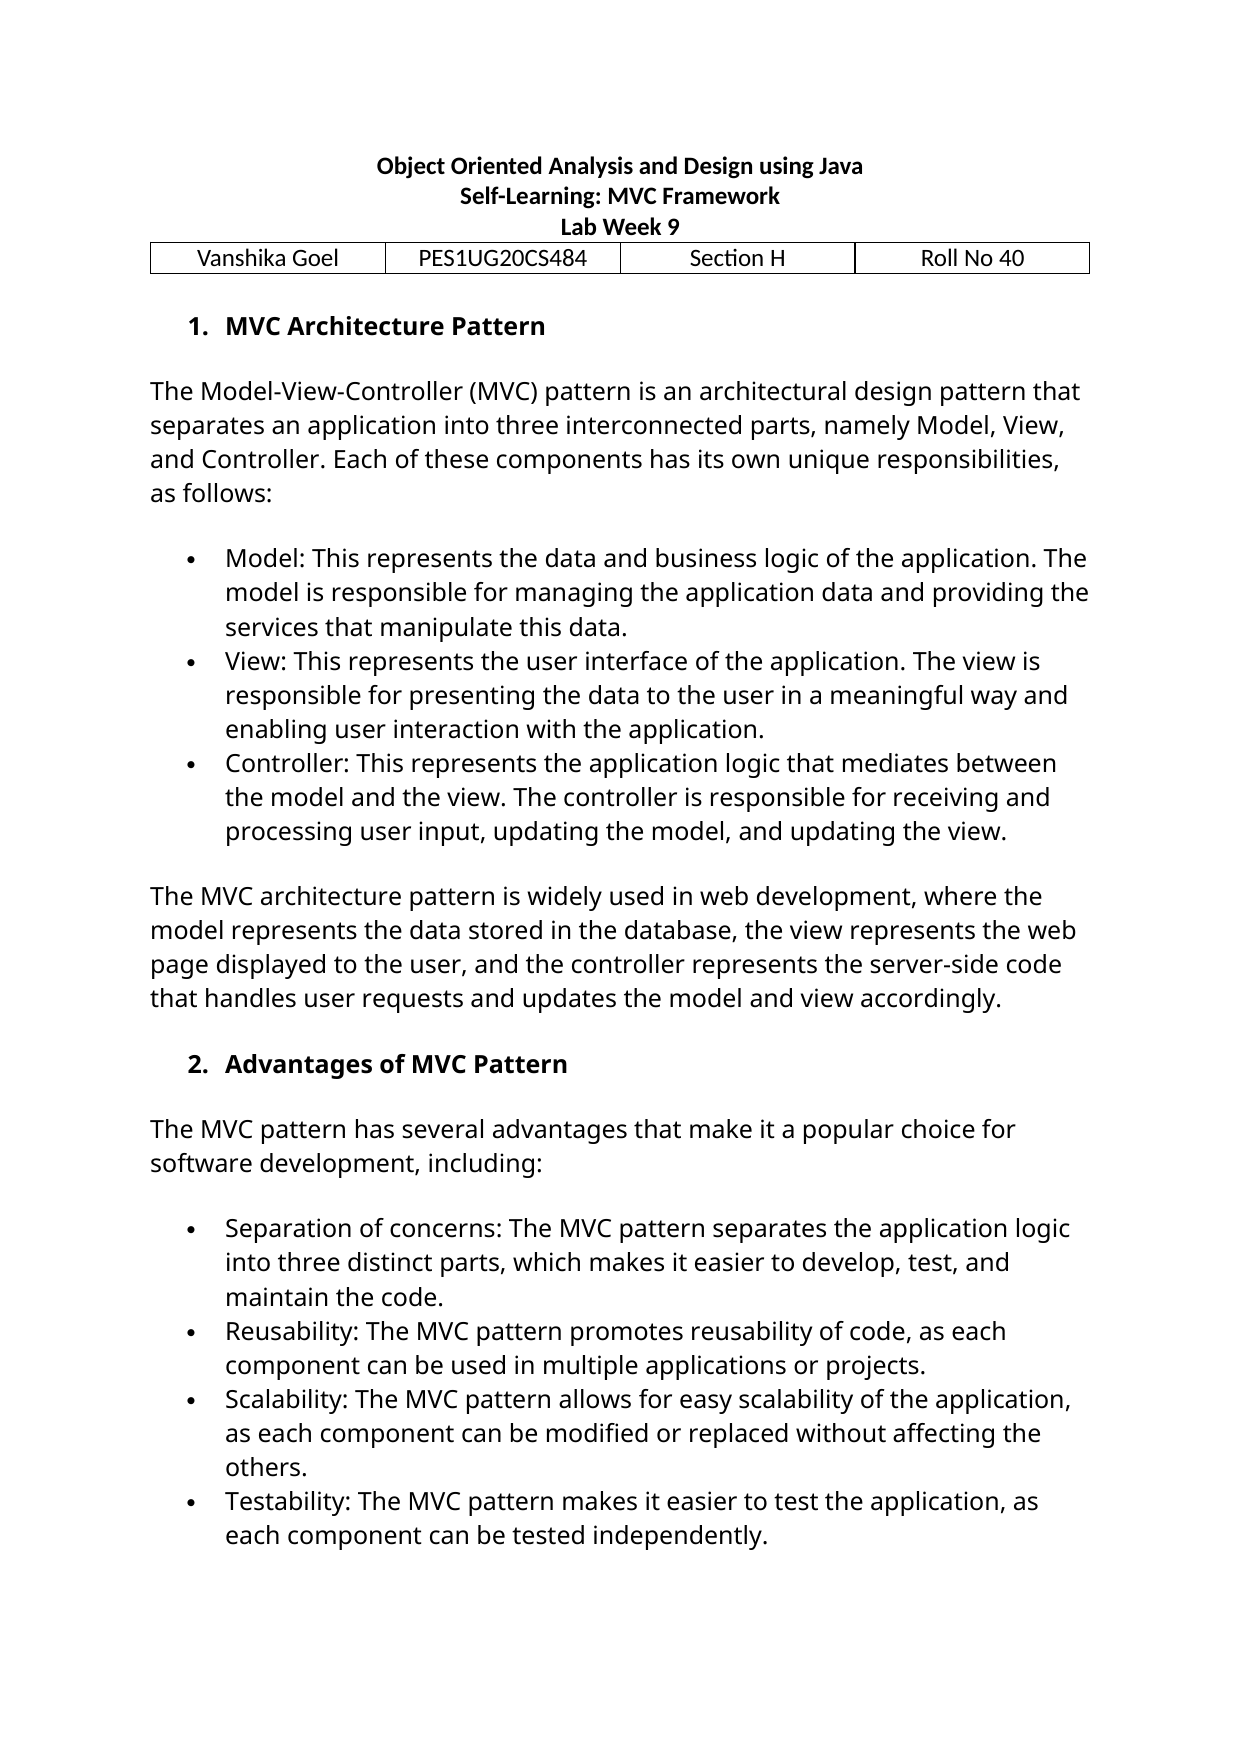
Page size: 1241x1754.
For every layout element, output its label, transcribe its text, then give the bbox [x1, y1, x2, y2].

list Testability: The MVC pattern makes it easier to test the application, as each component can be tested independently. [187, 1483, 1090, 1552]
text The MVC architecture pattern is widely used in web development, where the model represents the data stored in the database, the view represents the web page displayed to the user, and the controller represents the server-side code that handles user requests and updates the model and view accordingly. [150, 879, 1090, 1015]
list Model: This represents the data and business logic of the application. The model is responsible for managing the application data and providing the services that manipulate this data. [187, 541, 1090, 643]
list MVC Architecture Pattern [187, 308, 1090, 342]
text The Model-View-Controller (MVC) pattern is an architectural design pattern that separates an application into three interconnected parts, namely Model, View, and Controller. Each of these components has its own unique responsibilities, as follows: [150, 373, 1090, 510]
text Lab Week 9 [150, 211, 1090, 242]
list Advantages of MVC Pattern [187, 1046, 1090, 1080]
list Reusability: The MVC pattern promotes reusability of code, as each component can be used in multiple applications or projects. [187, 1313, 1090, 1381]
table_header Section H [621, 243, 854, 273]
list Separation of concerns: The MVC pattern separates the application logic into three distinct parts, which makes it easier to develop, test, and maintain the code. [187, 1211, 1090, 1313]
table_header Vanshika Goel [151, 243, 385, 273]
text Self-Learning: MVC Framework [150, 181, 1090, 211]
table_header Roll No 40 [856, 243, 1089, 273]
list View: This represents the user interface of the application. The view is responsible for presenting the data to the user in a meaningful way and enabling user interaction with the application. [187, 643, 1090, 745]
list Controller: This represents the application logic that mediates between the model and the view. The controller is responsible for receiving and processing user input, updating the model, and updating the view. [187, 745, 1090, 848]
text The MVC pattern has several advantages that make it a popular choice for software development, including: [150, 1112, 1090, 1180]
list Scalability: The MVC pattern allows for easy scalability of the application, as each component can be modified or replaced without affecting the others. [187, 1381, 1090, 1483]
text Object Oriented Analysis and Design using Java [150, 150, 1090, 181]
table_header PES1UG20CS484 [386, 243, 620, 273]
